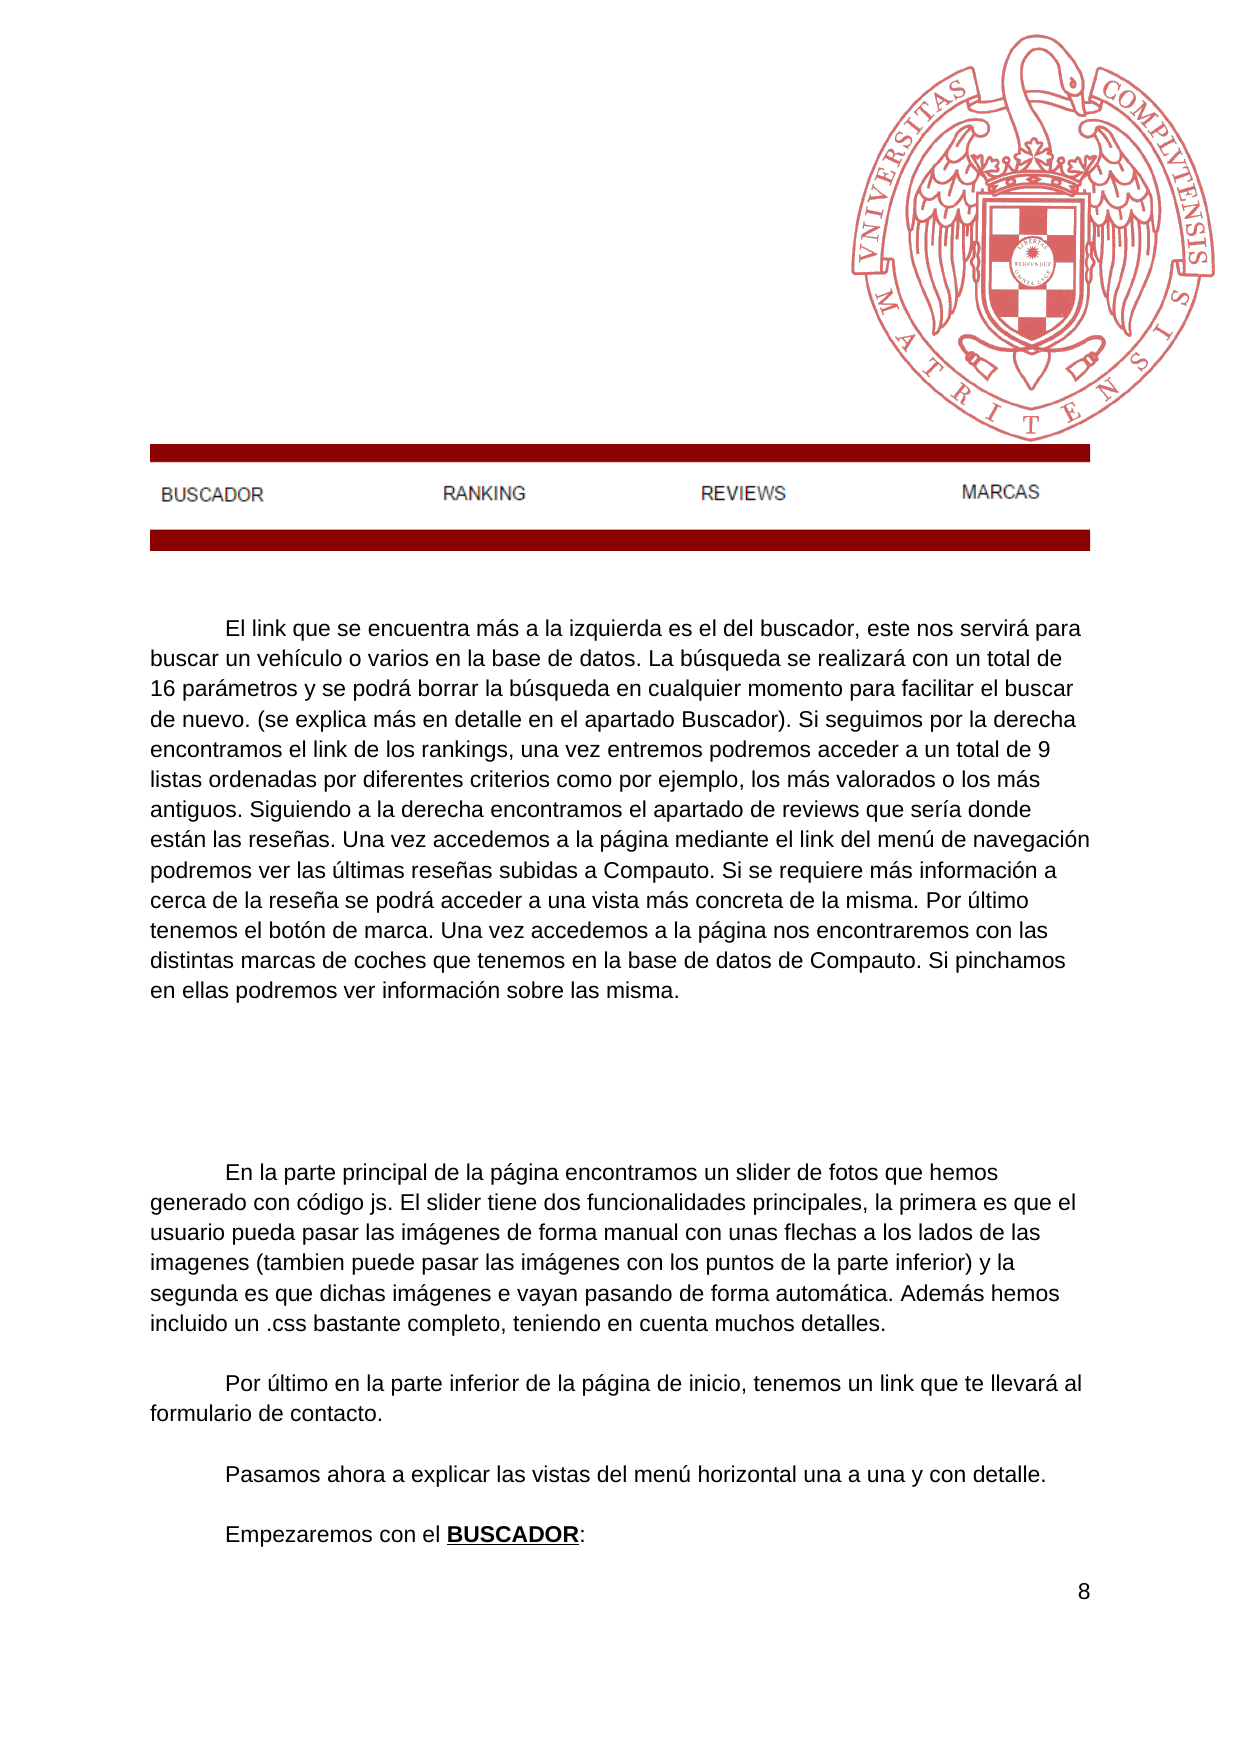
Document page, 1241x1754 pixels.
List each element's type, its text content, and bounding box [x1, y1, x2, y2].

text Por último en la parte inferior de la página de inicio, tenemos un link que te llevará al formulario de contacto. [150, 1370, 1090, 1427]
text Empezaremos con el BUSCADOR: [150, 1521, 1090, 1548]
picture [150, 28, 1240, 551]
text En la parte principal de la página encontramos un slider de fotos que hemos generado con código js. El slider tiene dos funcionalidades principales, la primera es que el usuario pueda pasar las imágenes de forma manual con unas flechas a los lados de las imagenes (tambien puede pasar las imágenes con los puntos de la parte inferior) y la segunda es que dichas imágenes e vayan pasando de forma automática. Además hemos incluido un .css bastante completo, teniendo en cuenta muchos detalles. [150, 1159, 1090, 1336]
text El link que se encuentra más a la izquierda es el del buscador, este nos servirá para buscar un vehículo o varios en la base de datos. La búsqueda se realizará con un total de 16 parámetros y se podrá borrar la búsqueda en cualquier momento para facilitar el buscar de nuevo. (se explica más en detalle en el apartado Buscador). Si seguimos por la derecha encontramos el link de los rankings, una vez entremos podremos acceder a un total de 9 listas ordenadas por diferentes criterios como por ejemplo, los más valorados o los más antiguos. Siguiendo a la derecha encontramos el apartado de reviews que sería donde están las reseñas. Una vez accedemos a la página mediante el link del menú de navegación podremos ver las últimas reseñas subidas a Compauto. Si se requiere más información a cerca de la reseña se podrá acceder a una vista más concreta de la misma. Por último tenemos el botón de marca. Una vez accedemos a la página nos encontraremos con las distintas marcas de coches que tenemos en la base de datos de Compauto. Si pinchamos en ellas podremos ver información sobre las misma. [150, 615, 1090, 1004]
text Pasamos ahora a explicar las vistas del menú horizontal una a una y con detalle. [150, 1461, 1090, 1487]
